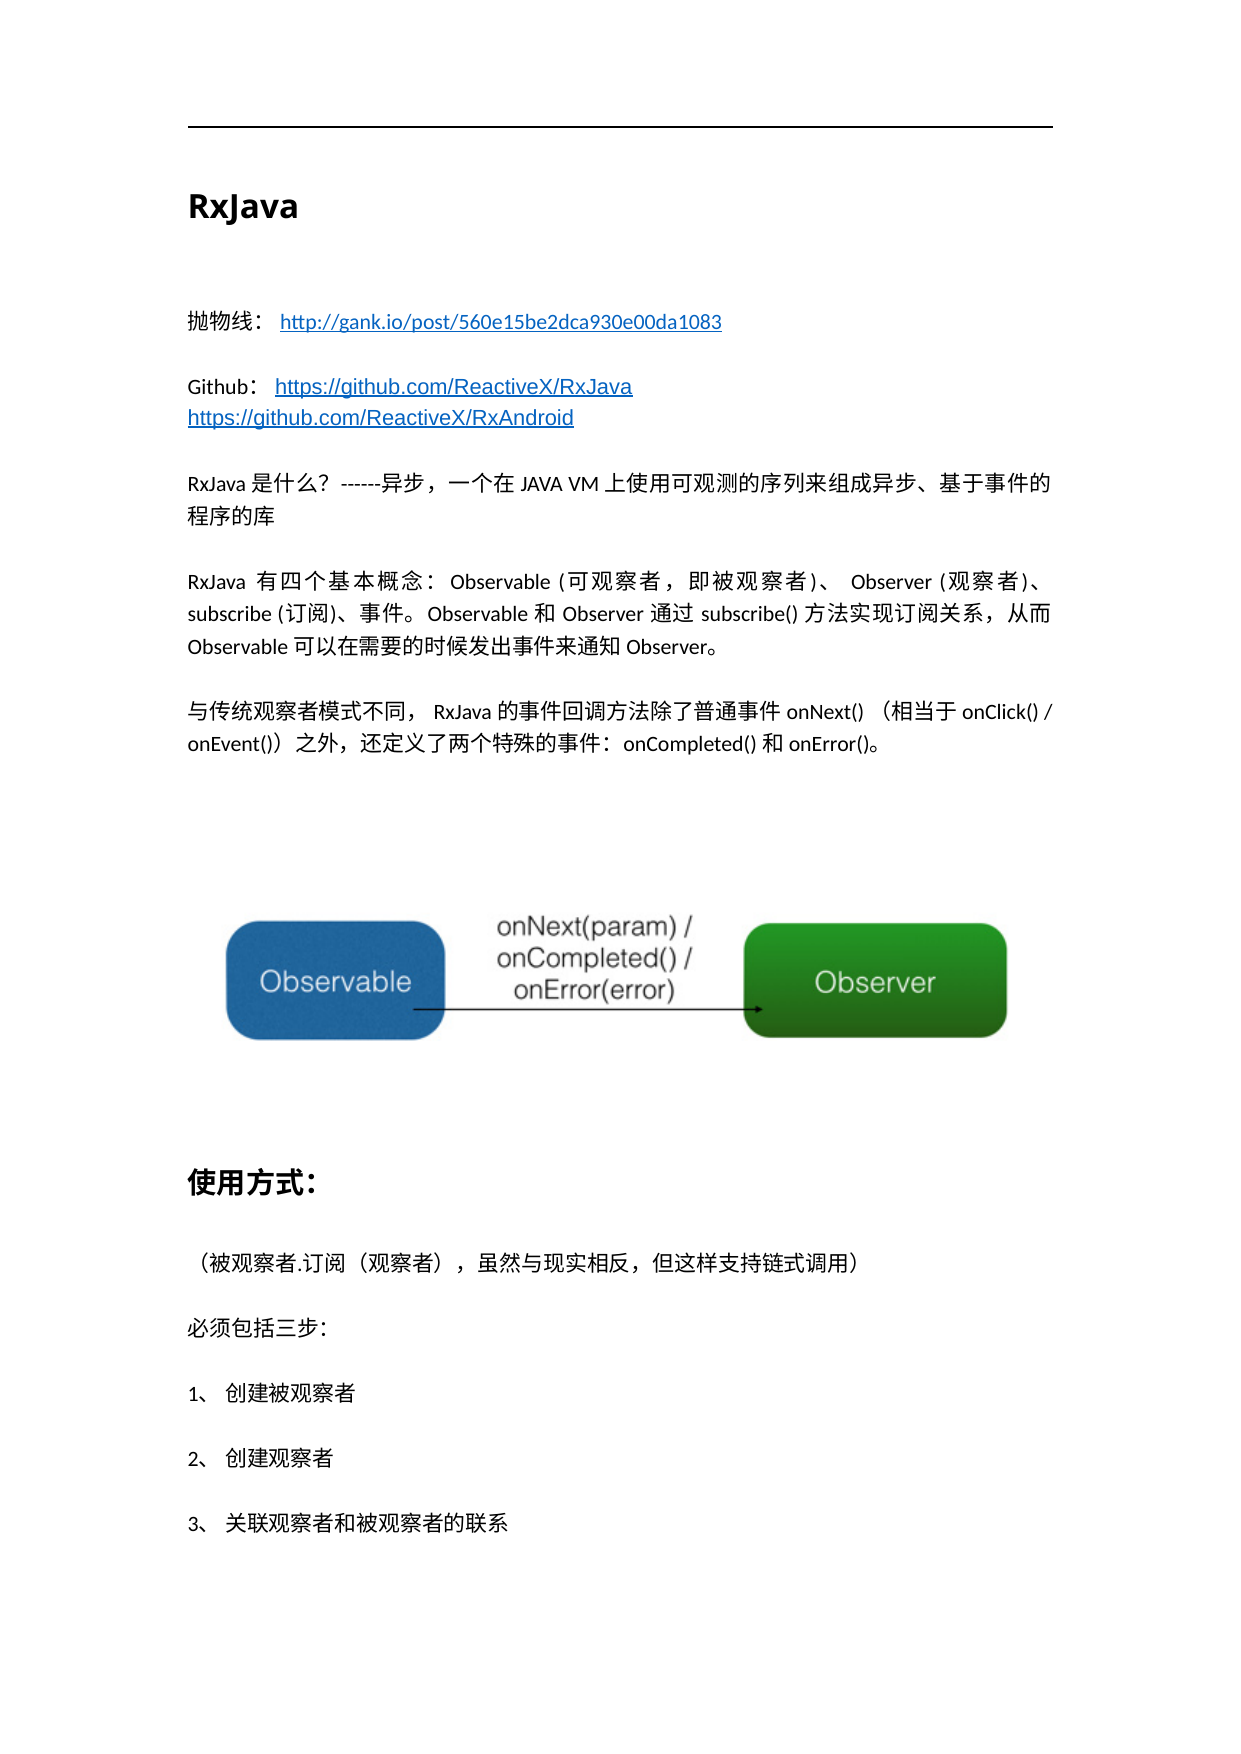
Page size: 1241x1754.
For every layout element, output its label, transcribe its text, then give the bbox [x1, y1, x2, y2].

text 抛物线： http://gank.io/post/560e15be2dca930e00da1083 [187, 303, 1053, 336]
text 必须包括三步： [187, 1311, 1053, 1343]
text 与传统观察者模式不同， RxJava 的事件回调方法除了普通事件 onNext() （相当于 onClick() / onEvent()）之外，还定义了两个特殊的事件：onCompleted() 和 onError()。 [187, 693, 1053, 758]
text RxJava是什么？------异步，一个在JAVA VM上使用可观测的序列来组成异步、基于事件的程序的库 [187, 466, 1053, 531]
text Github： https://github.com/ReactiveX/RxJava https://github.com/ReactiveX/RxAndroid [187, 368, 1053, 433]
list 关联观察者和被观察者的联系 [187, 1506, 1053, 1538]
list 创建观察者 [187, 1441, 1053, 1473]
subtitle RxJava [187, 173, 1053, 238]
text RxJava 有四个基本概念：Observable (可观察者，即被观察者)、 Observer (观察者)、 subscribe (订阅)、事件。Observable 和 Observer 通过 subscribe() 方法实现订阅关系，从而 Observable 可以在需要的时候发出事件来通知 Observer。 [187, 563, 1053, 661]
text （被观察者.订阅（观察者），虽然与现实相反，但这样支持链式调用） [187, 1246, 1053, 1278]
list 创建被观察者 [187, 1376, 1053, 1408]
text 使用方式： [187, 1148, 1053, 1213]
picture [187, 855, 1053, 1102]
